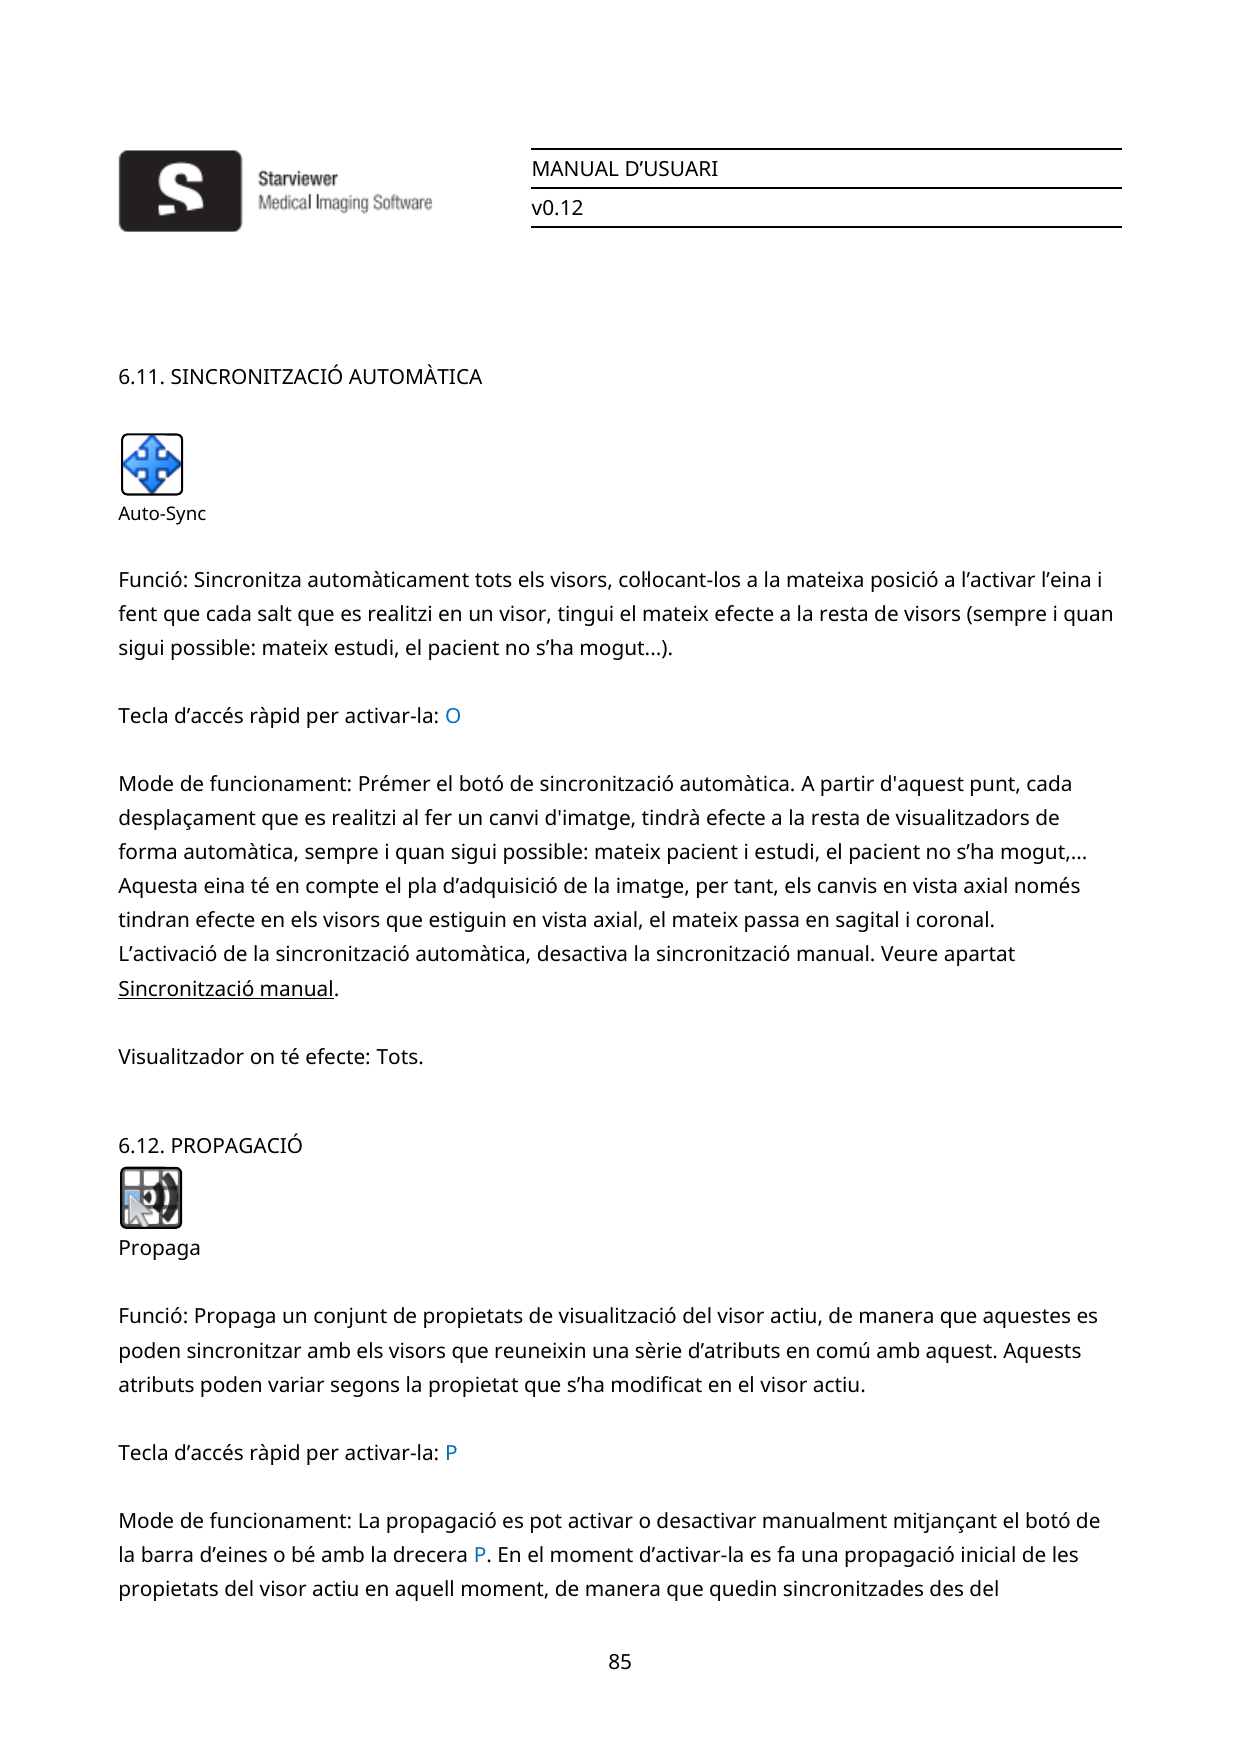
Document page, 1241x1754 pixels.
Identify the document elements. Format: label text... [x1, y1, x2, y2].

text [118, 1506, 1122, 1603]
picture [123, 1169, 180, 1226]
text Mode de funcionament: Prémer el botó de sincronització automàtica. A partir d'aquest punt, cada desplaçament que es realitzi al fer un canvi d'imatge, tindrà efecte a la resta de visualitzadors de forma automàtica, sempre i quan sigui possible: mateix pacient i estudi, el pacient no s’ha mogut,... [118, 769, 1122, 866]
text Aquesta eina té en compte el pla d’adquisició de la imatge, per tant, els canvis en vista axial només tindran efecte en els visors que estiguin en vista axial, el mateix passa en sagital i coronal. [118, 871, 1122, 934]
picture [124, 436, 181, 493]
text Funció: Sincronitza automàticament tots els visors, col·locant-los a la mateixa posició a l’activar l’eina i fent que cada salt que es realitzi en un visor, tingui el mateix efecte a la resta de visors (sempre i quan sigui possible: mateix estudi, el pacient no s’ha mogut...). [118, 565, 1122, 661]
text Funció: Propaga un conjunt de propietats de visualització del visor actiu, de manera que aquestes es poden sincronitzar amb els visors que reuneixin una sèrie d’atributs en comú amb aquest. Aquests atributs poden variar segons la propietat que s’ha modificat en el visor actiu. [118, 1302, 1122, 1398]
text Tecla d’accés ràpid per activar-la: O [118, 701, 1122, 729]
text Tecla d’accés ràpid per activar-la: P [118, 1438, 1122, 1466]
text L’activació de la sincronització automàtica, desactiva la sincronització manual. Veure apartat Sincronització manual. [118, 939, 1122, 1002]
text Propaga [118, 1233, 1122, 1262]
subtitle Propagació [118, 1131, 1122, 1159]
text Auto-Sync [118, 500, 1122, 526]
subtitle Sincronització automàtica [118, 362, 1122, 391]
text Visualitzador on té efecte: Tots. [118, 1042, 1122, 1070]
